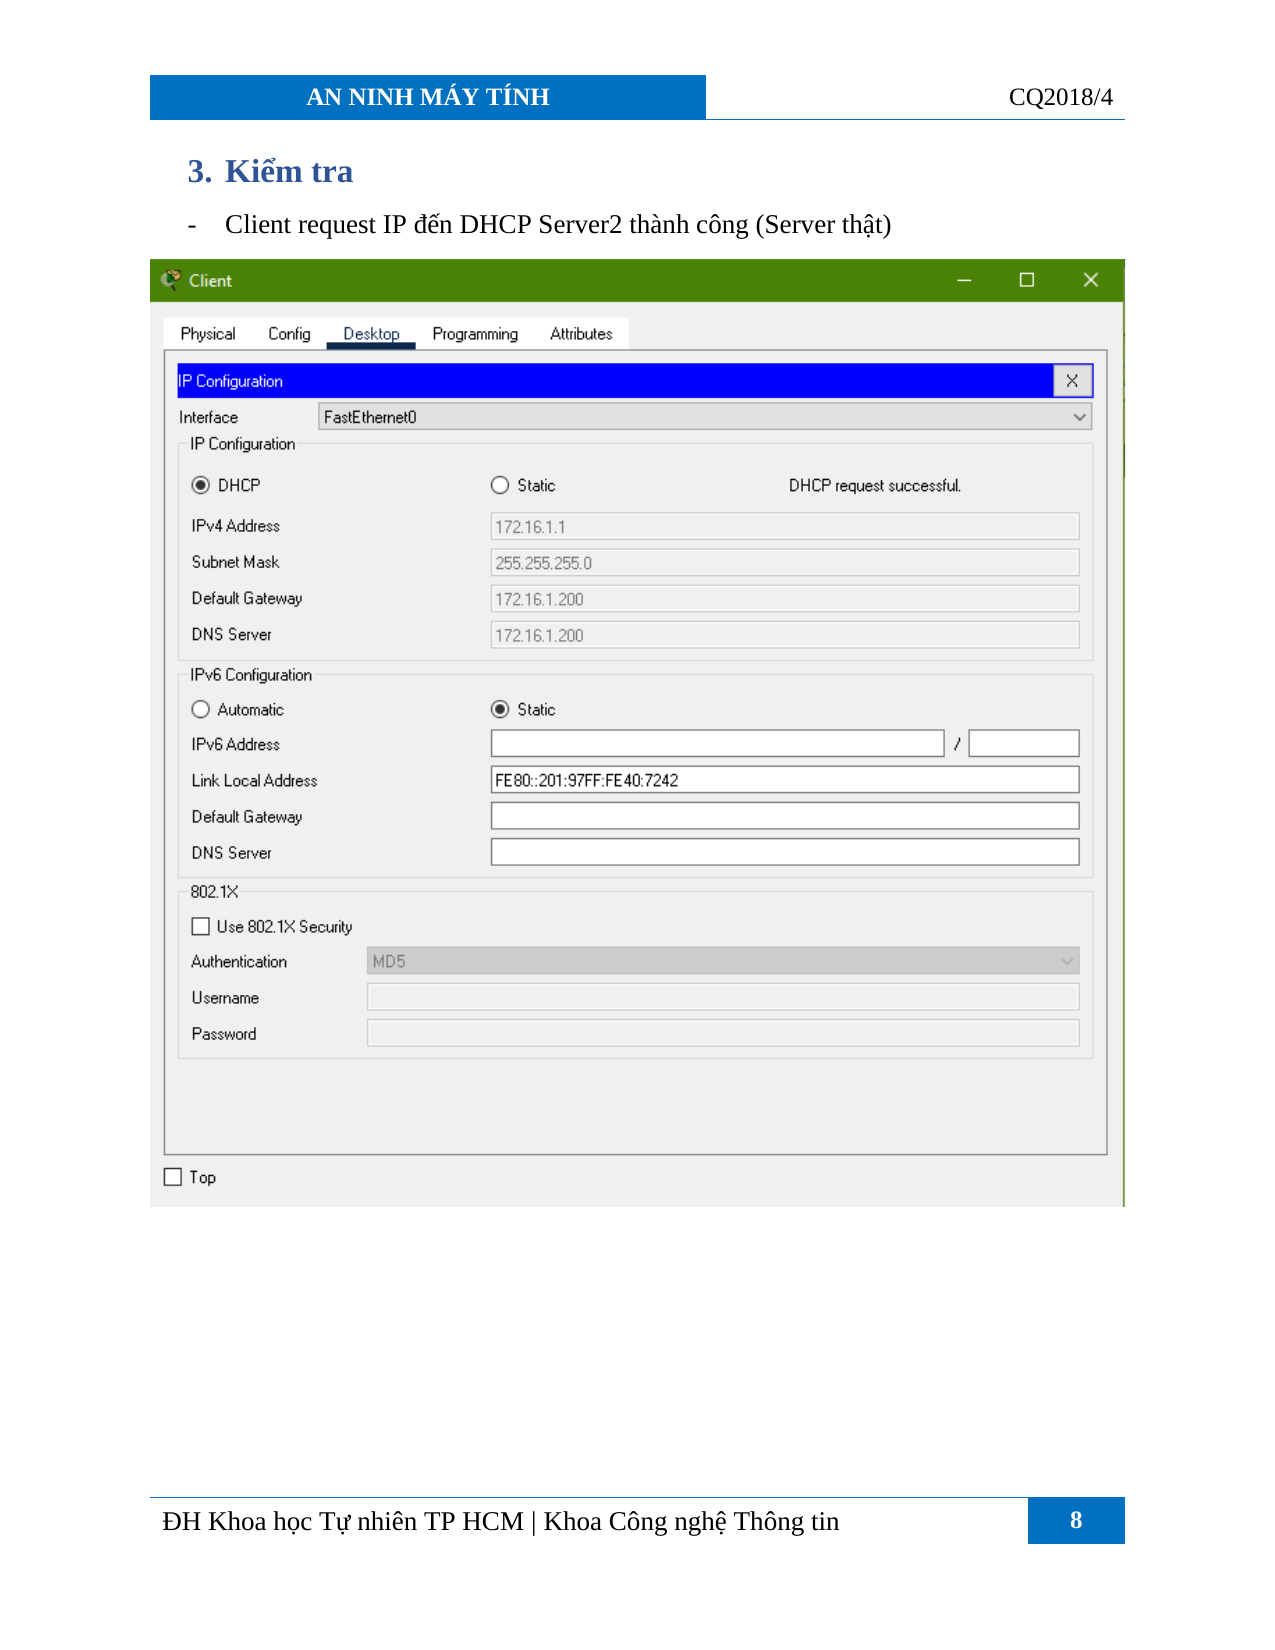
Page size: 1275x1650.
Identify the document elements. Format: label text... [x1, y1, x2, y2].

picture [150, 259, 1125, 1207]
list Client request IP đến DHCP Server2 thành công (Server thật) [187, 208, 1125, 239]
text Kiểm tra [187, 151, 1125, 189]
